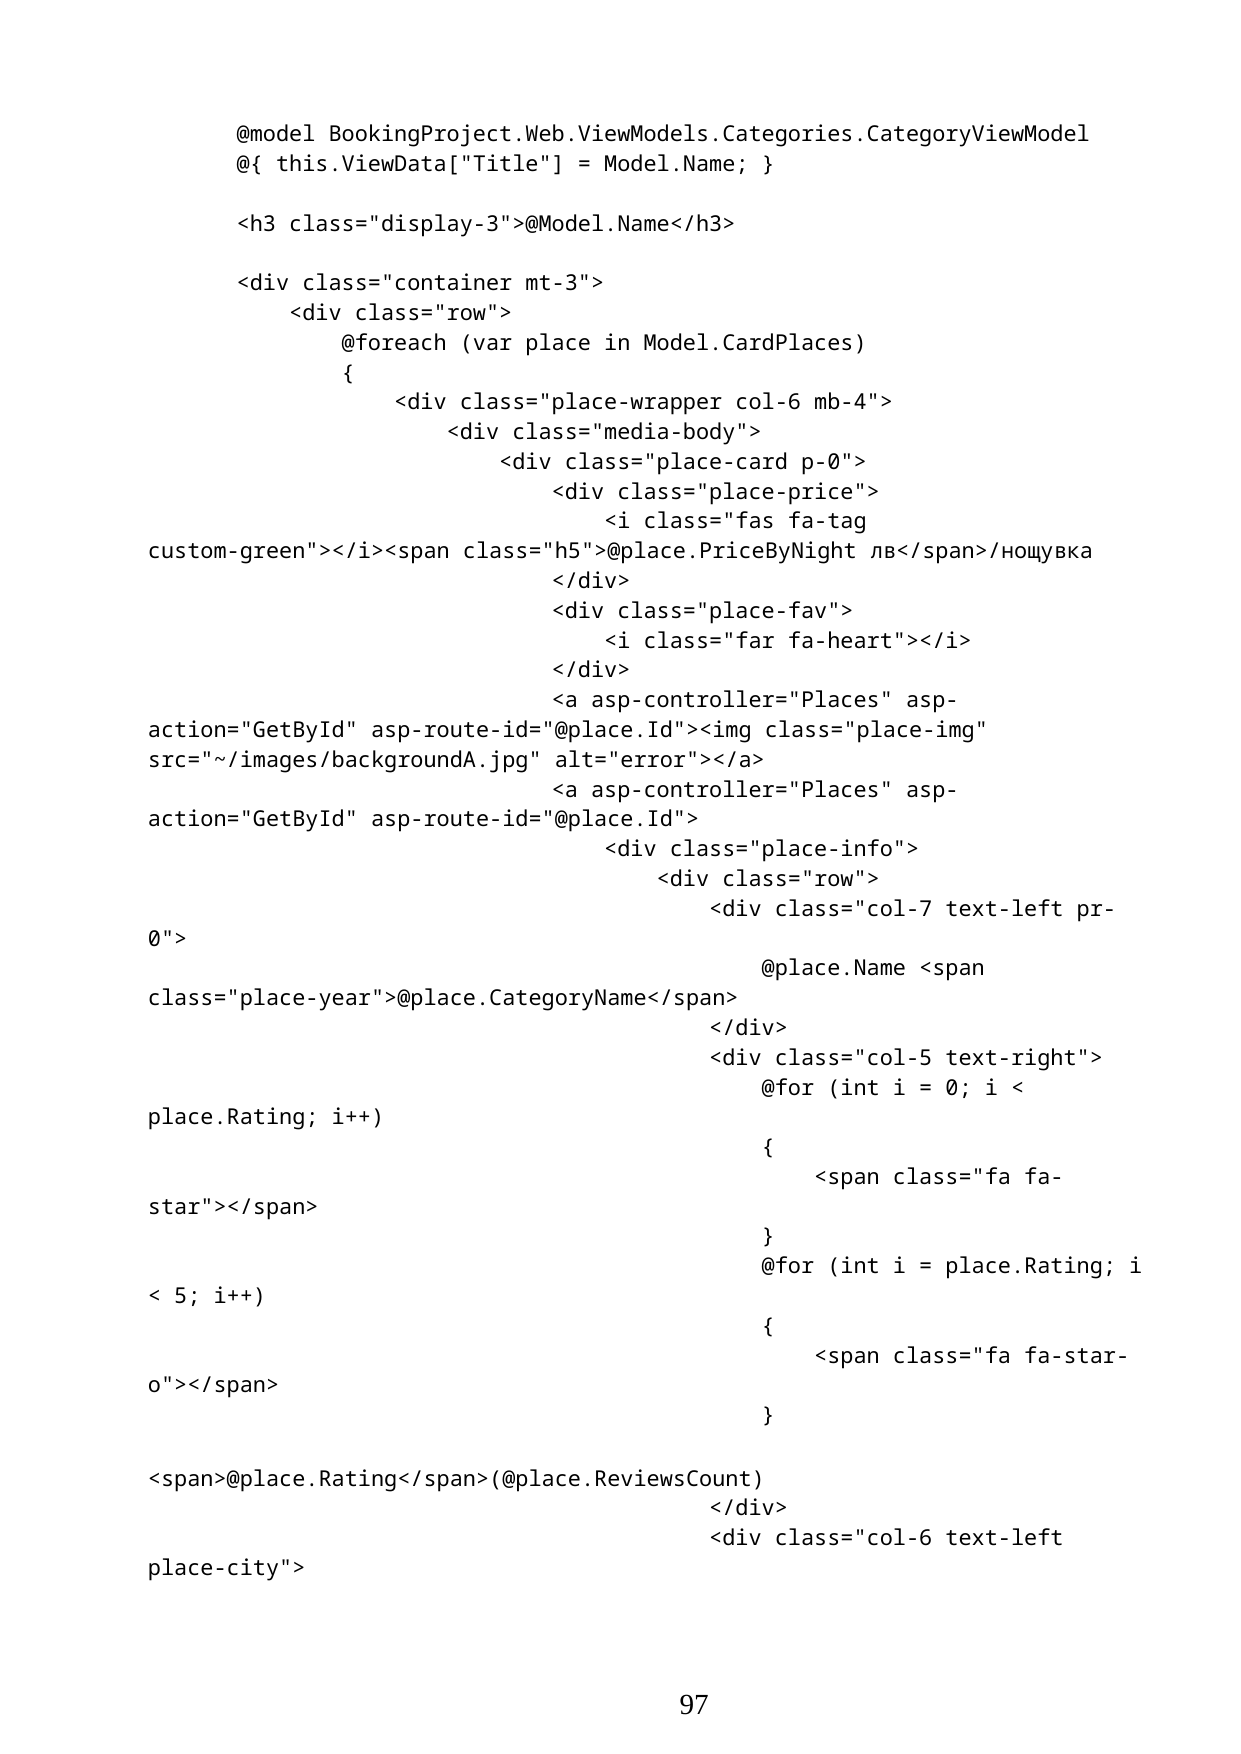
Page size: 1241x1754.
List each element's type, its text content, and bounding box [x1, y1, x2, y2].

text <div class="place-wrapper col-6 mb-4"> [148, 386, 1152, 416]
text <a asp-controller="Places" asp-action="GetById" asp-route-id="@place.Id"><img class="place-img" src="~/images/backgroundA.jpg" alt="error"></a> [148, 684, 1152, 773]
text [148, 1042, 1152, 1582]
text <div class="col-7 text-left pr-0"> [148, 893, 1152, 952]
text @{ this.ViewData["Title"] = Model.Name; } [148, 148, 1152, 178]
text </div> [148, 565, 1152, 595]
text { [148, 356, 1152, 386]
text <div class="container mt-3"> [148, 267, 1152, 297]
text <h3 class="display-3">@Model.Name</h3> [148, 207, 1152, 237]
text </div> [148, 654, 1152, 684]
text <div class="place-info"> [148, 833, 1152, 863]
text <i class="fas fa-tag custom-green"></i><span class="h5">@place.PriceByNight лв</span>/нощувка [148, 505, 1152, 565]
text </div> [148, 1012, 1152, 1042]
text <div class="row"> [148, 297, 1152, 327]
text @place.Name <span class="place-year">@place.CategoryName</span> [148, 952, 1152, 1012]
text @foreach (var place in Model.CardPlaces) [148, 327, 1152, 356]
text @model BookingProject.Web.ViewModels.Categories.CategoryViewModel [148, 118, 1152, 148]
text <div class="media-body"> [148, 416, 1152, 446]
text <div class="place-price"> [148, 476, 1152, 505]
text <div class="place-card p-0"> [148, 446, 1152, 476]
text <div class="place-fav"> [148, 595, 1152, 624]
text <a asp-controller="Places" asp-action="GetById" asp-route-id="@place.Id"> [148, 773, 1152, 833]
text <div class="row"> [148, 863, 1152, 893]
text <i class="far fa-heart"></i> [148, 624, 1152, 654]
